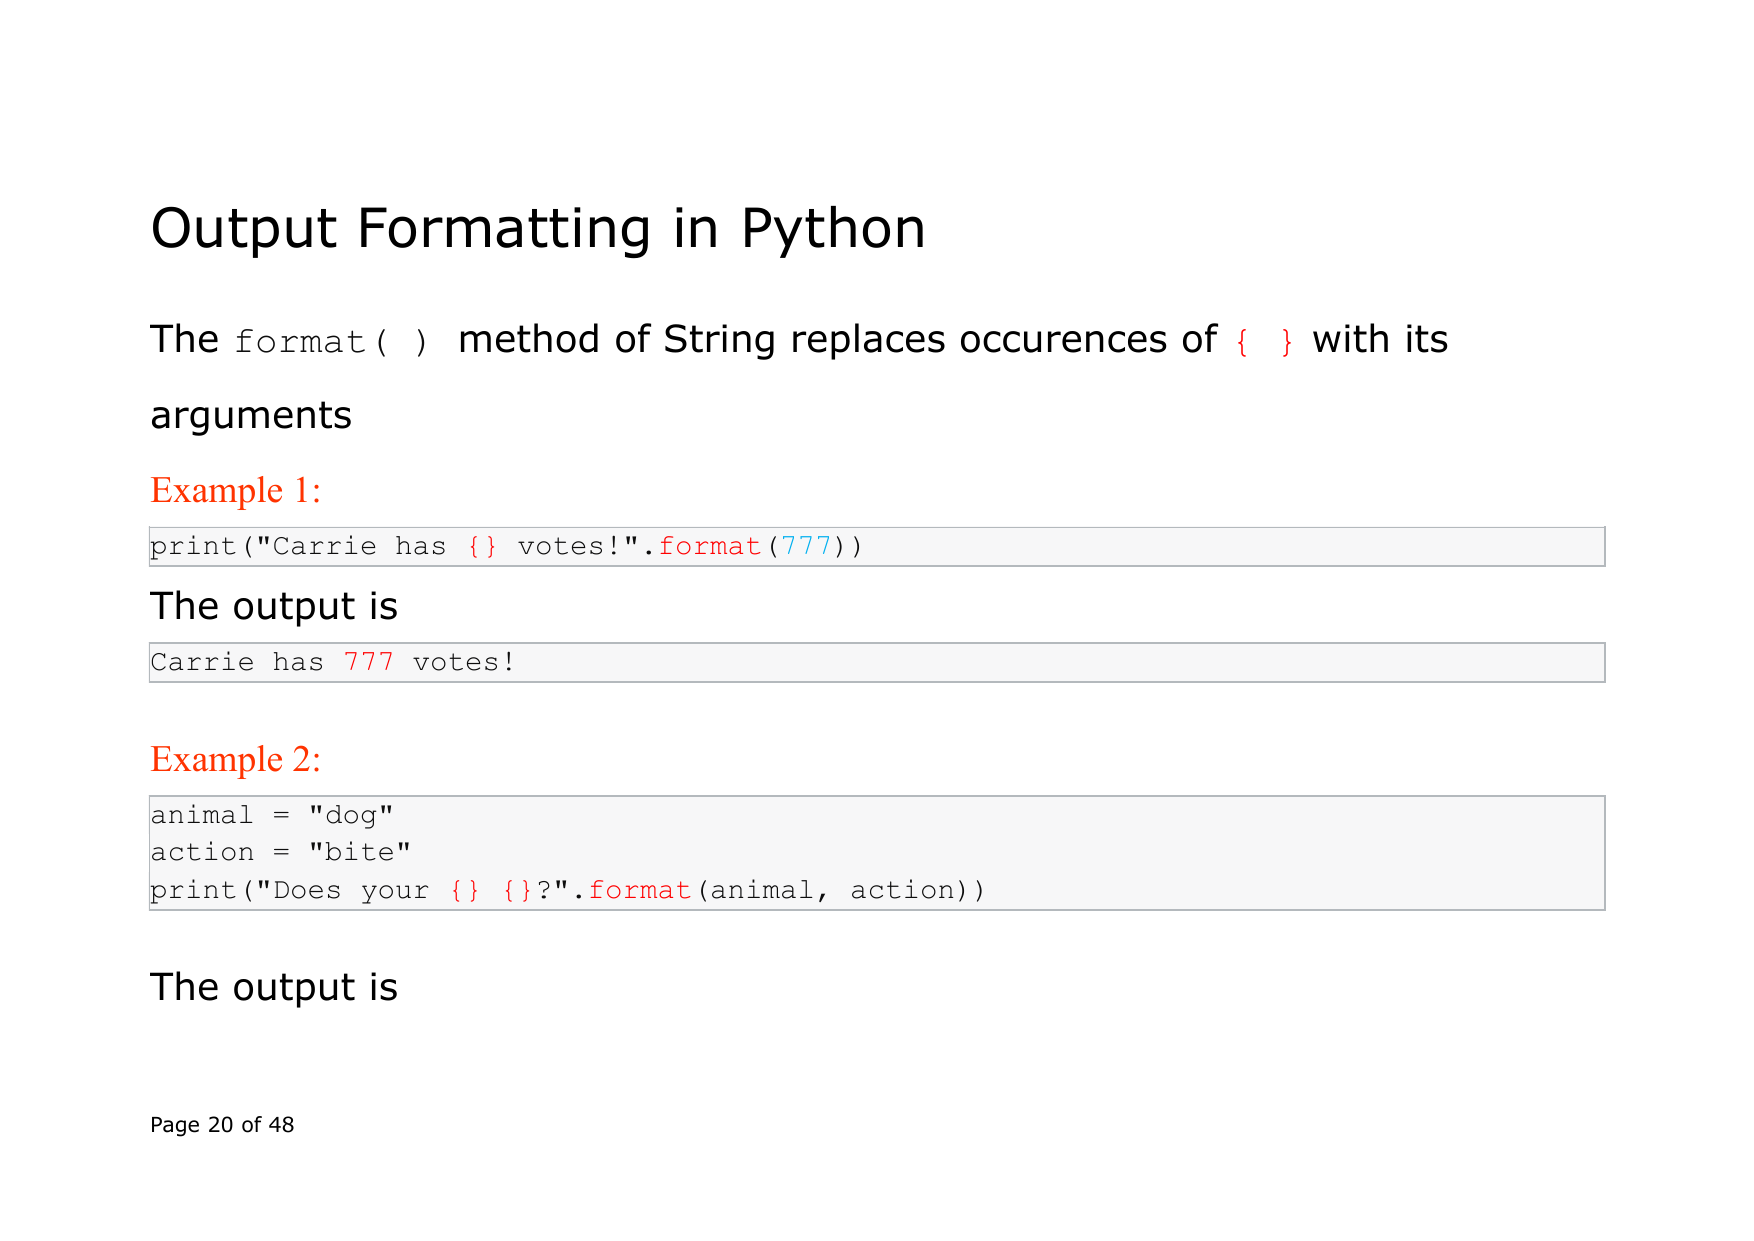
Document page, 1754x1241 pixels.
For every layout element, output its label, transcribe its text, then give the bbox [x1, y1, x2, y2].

text print("Does your {} {}?".format(animal, action)) [150, 870, 1604, 909]
text Output Formatting in Python [150, 189, 1604, 264]
text Example 2: [150, 720, 1604, 795]
text Carrie has 777 votes! [150, 644, 1604, 681]
text Example 1: [150, 451, 1604, 526]
text The format( ) method of String replaces occurences of { } with its arguments [150, 301, 1604, 451]
text The output is [150, 567, 1604, 642]
text print("Carrie has {} votes!".format(777)) [150, 528, 1604, 565]
text The output is [150, 948, 1604, 1023]
text action = "bite" [150, 834, 1604, 870]
text animal = "dog" [150, 797, 1604, 834]
